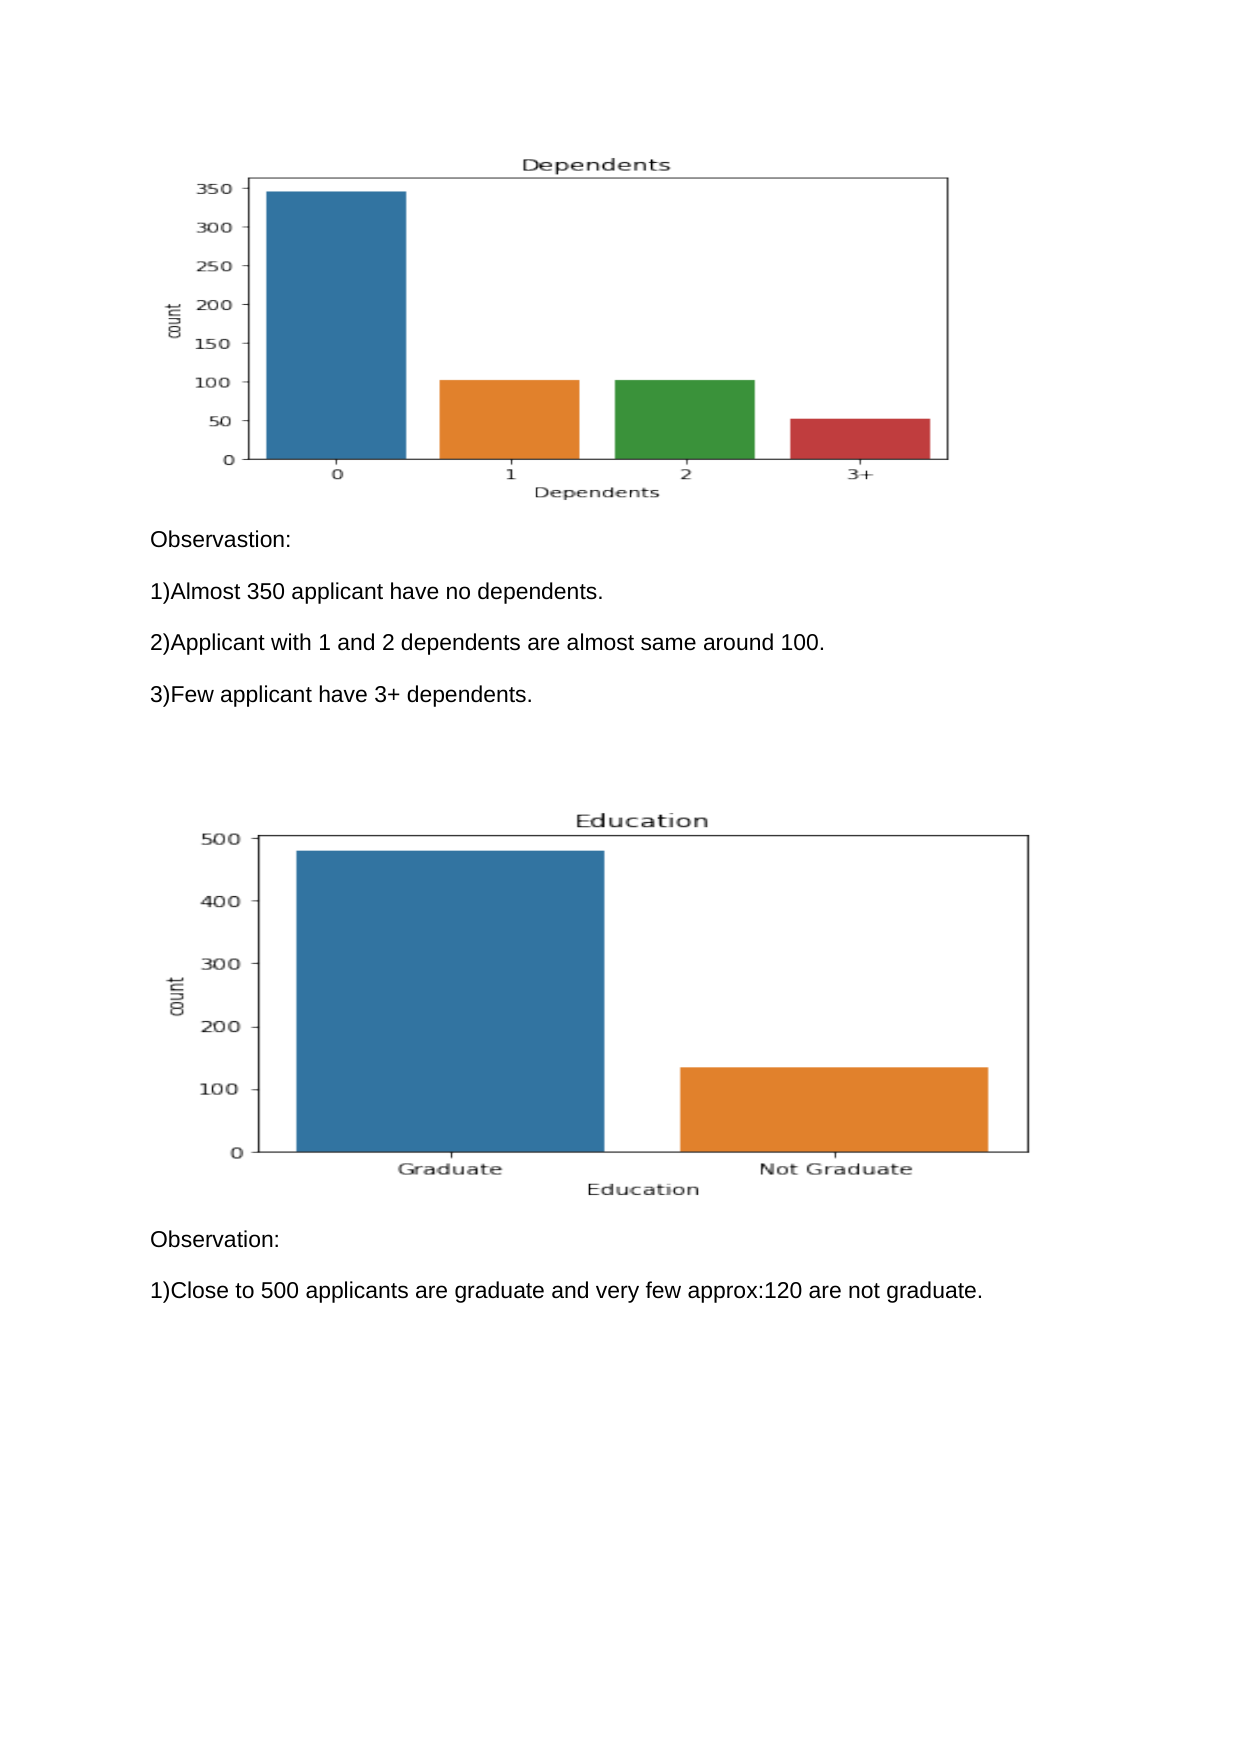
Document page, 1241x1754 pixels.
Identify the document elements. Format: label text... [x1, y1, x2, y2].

picture [150, 803, 1043, 1207]
picture [150, 150, 962, 508]
text 2)Applicant with 1 and 2 dependents are almost same around 100. [150, 629, 1090, 656]
text Observation: [150, 1226, 1090, 1252]
text 1)Almost 350 applicant have no dependents. [150, 578, 1090, 604]
text 3)Few applicant have 3+ dependents. [150, 681, 1090, 707]
text Observastion: [150, 526, 1090, 553]
text 1)Close to 500 applicants are graduate and very few approx:120 are not graduate. [150, 1277, 1090, 1303]
